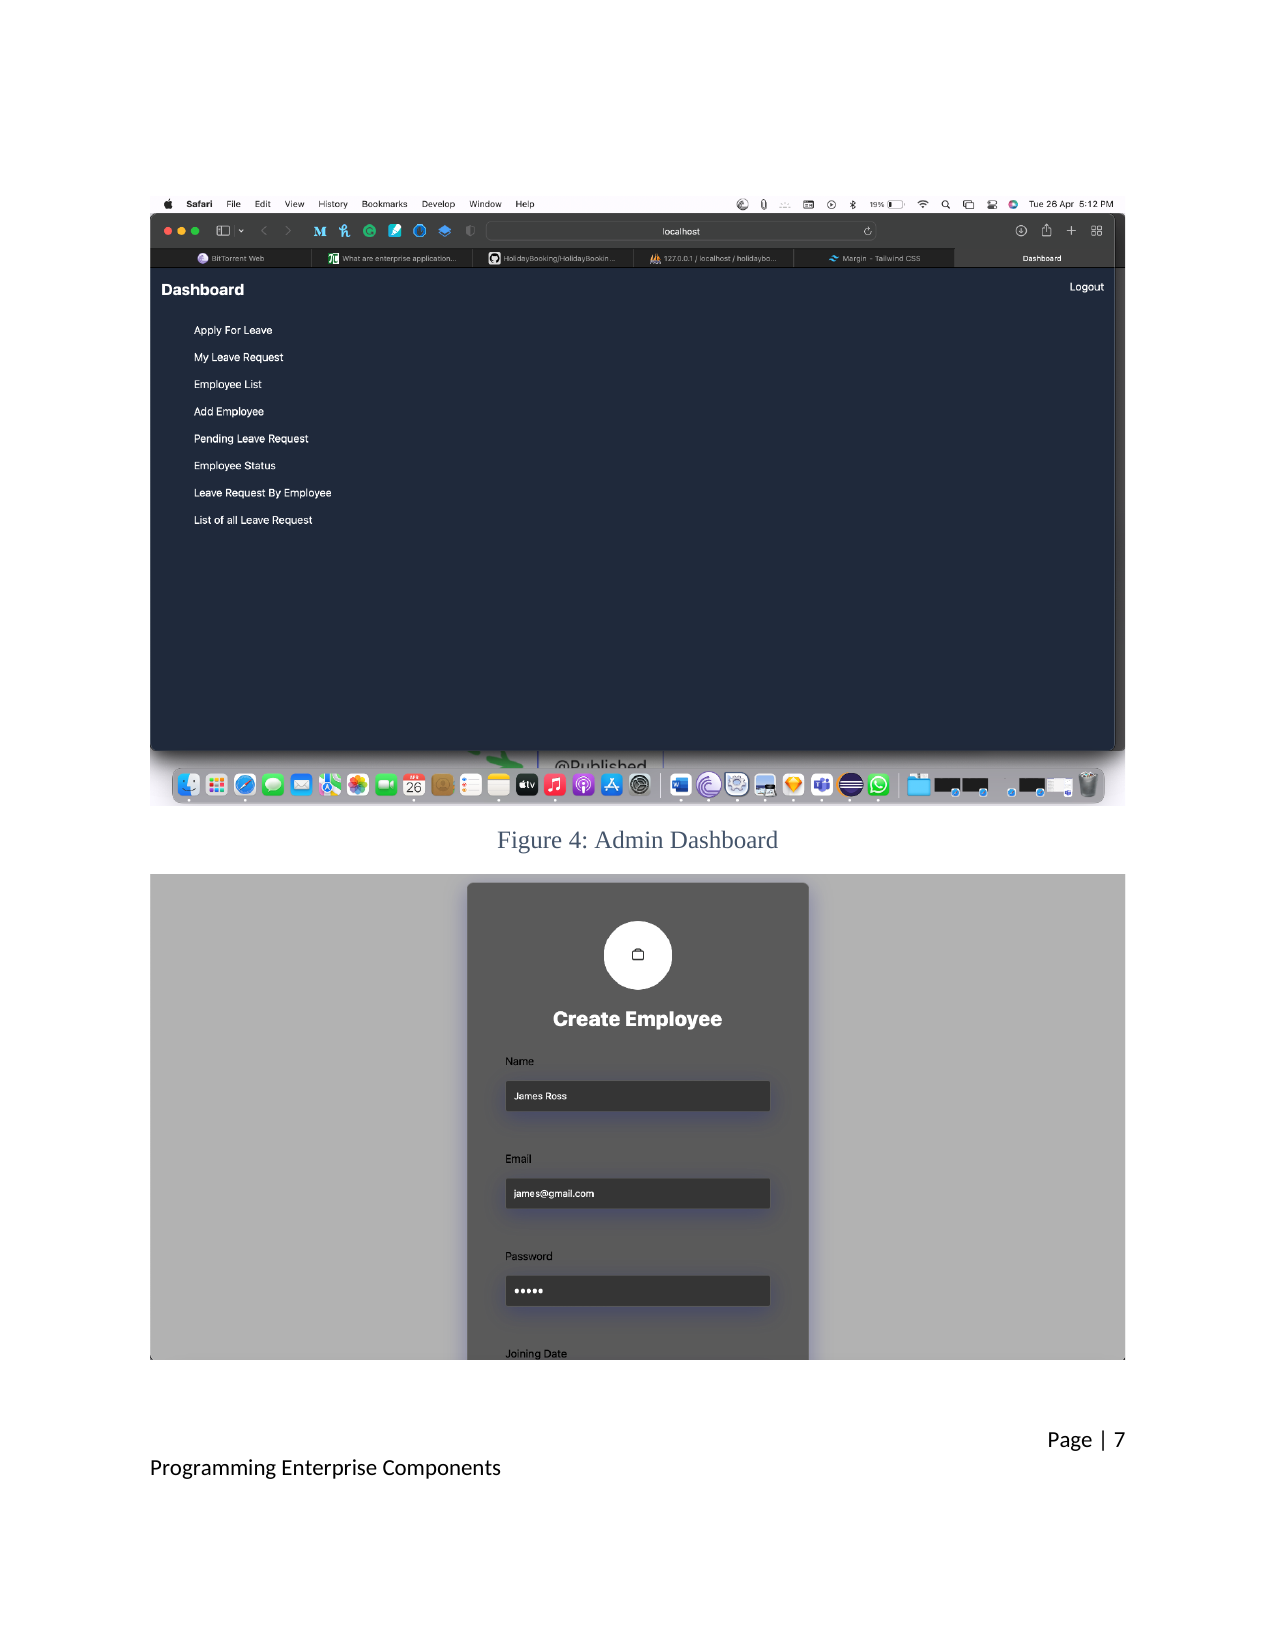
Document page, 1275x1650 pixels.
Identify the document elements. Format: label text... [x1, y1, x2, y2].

text Figure 4: Admin Dashboard [150, 825, 1125, 854]
picture [150, 196, 1125, 806]
picture [150, 874, 1125, 1360]
